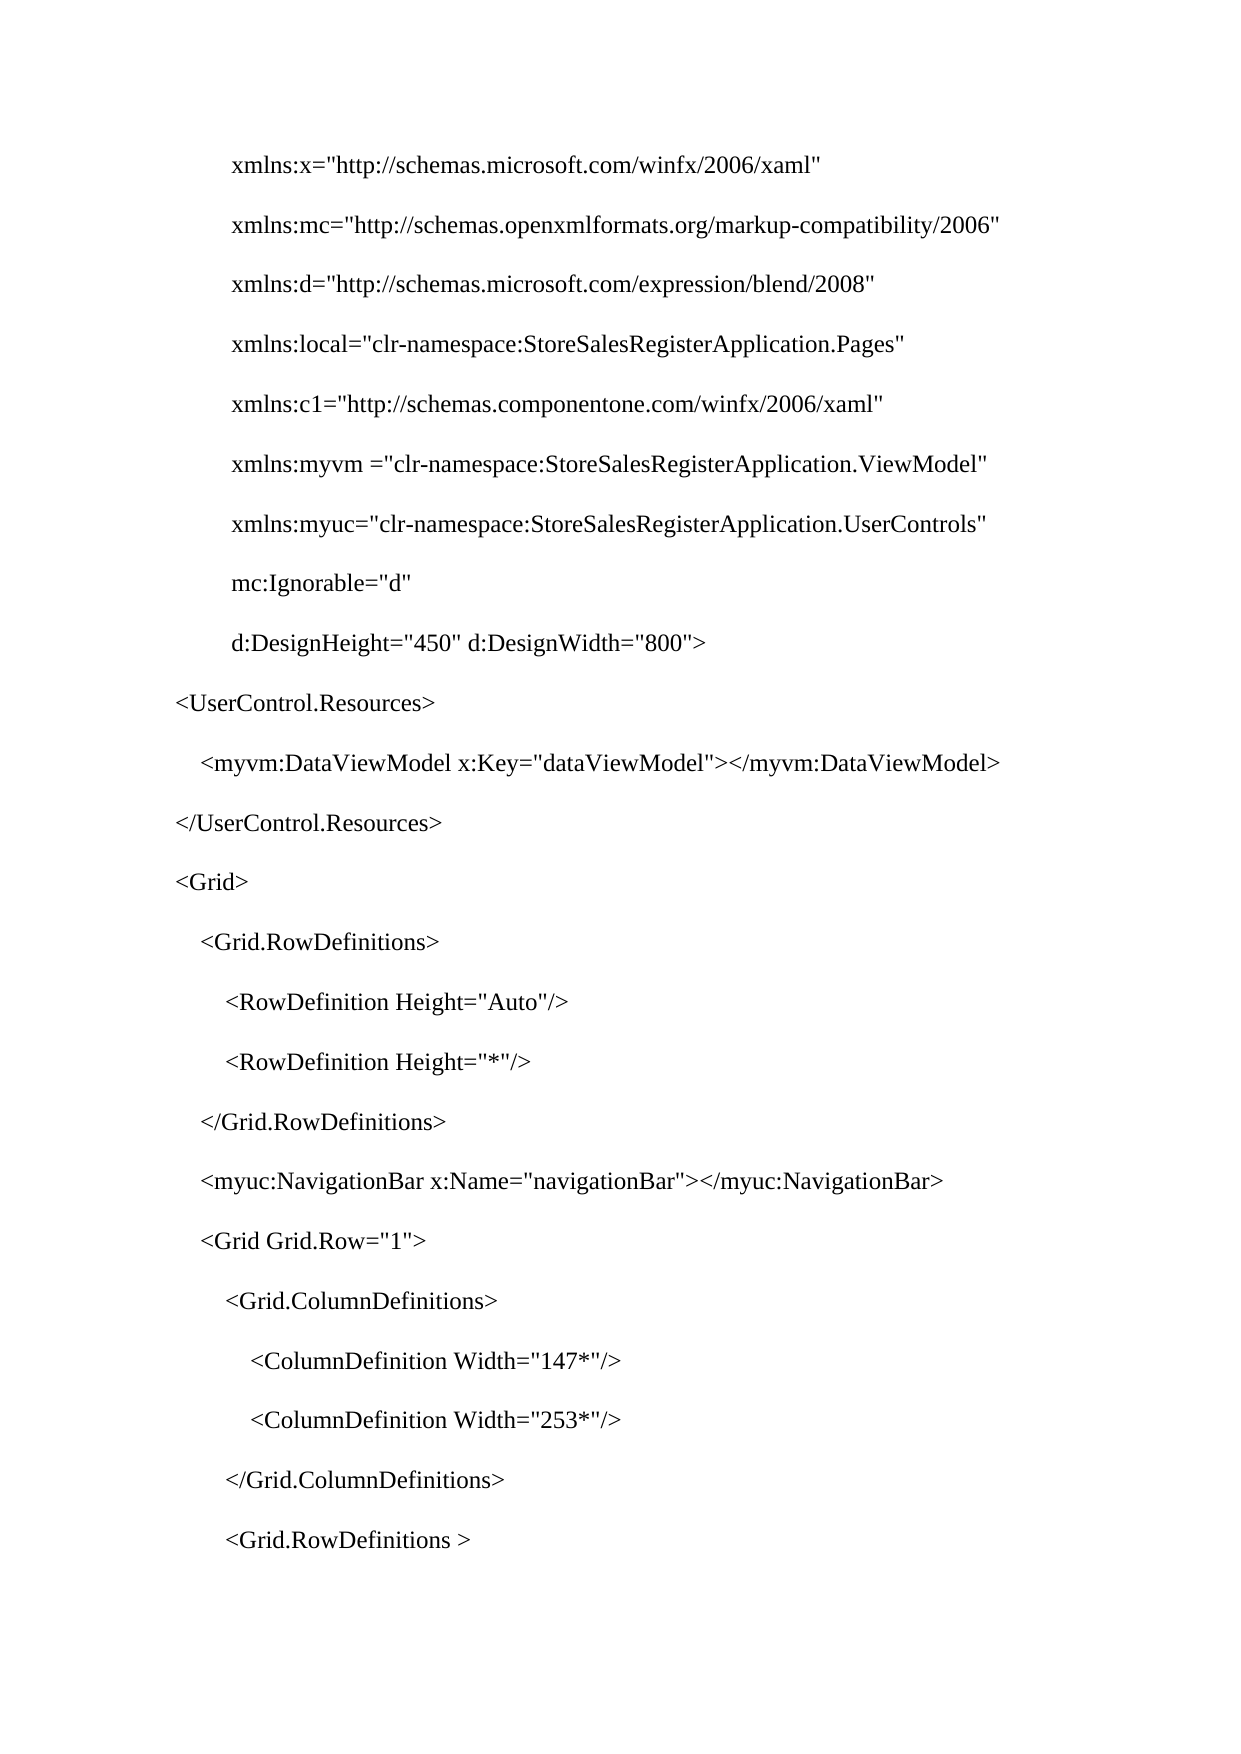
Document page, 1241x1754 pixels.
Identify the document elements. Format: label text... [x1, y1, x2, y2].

text mc:Ignorable="d" [150, 568, 1090, 597]
text <Grid.ColumnDefinitions> [150, 1286, 1090, 1315]
text xmlns:myuc="clr-namespace:StoreSalesRegisterApplication.UserControls" [150, 509, 1090, 537]
text </UserControl.Resources> [150, 808, 1090, 836]
text xmlns:local="clr-namespace:StoreSalesRegisterApplication.Pages" [150, 329, 1090, 358]
text <RowDefinition Height="Auto"/> [150, 987, 1090, 1016]
text <ColumnDefinition Width="253*"/> [150, 1406, 1090, 1434]
text <Grid.RowDefinitions> [150, 927, 1090, 956]
text <Grid> [150, 867, 1090, 896]
text <myuc:NavigationBar x:Name="navigationBar"></myuc:NavigationBar> [150, 1166, 1090, 1195]
text <Grid.RowDefinitions > [150, 1525, 1090, 1554]
text <Grid Grid.Row="1"> [150, 1226, 1090, 1255]
text </Grid.ColumnDefinitions> [150, 1465, 1090, 1494]
text <ColumnDefinition Width="147*"/> [150, 1346, 1090, 1374]
text xmlns:x="http://schemas.microsoft.com/winfx/2006/xaml" [150, 150, 1090, 179]
text xmlns:c1="http://schemas.componentone.com/winfx/2006/xaml" [150, 389, 1090, 418]
text </Grid.RowDefinitions> [150, 1107, 1090, 1135]
text xmlns:d="http://schemas.microsoft.com/expression/blend/2008" [150, 269, 1090, 298]
text d:DesignHeight="450" d:DesignWidth="800"> [150, 628, 1090, 657]
text xmlns:myvm ="clr-namespace:StoreSalesRegisterApplication.ViewModel" [150, 449, 1090, 478]
text <RowDefinition Height="*"/> [150, 1047, 1090, 1076]
text <myvm:DataViewModel x:Key="dataViewModel"></myvm:DataViewModel> [150, 748, 1090, 777]
text <UserControl.Resources> [150, 688, 1090, 717]
text xmlns:mc="http://schemas.openxmlformats.org/markup-compatibility/2006" [150, 210, 1090, 238]
